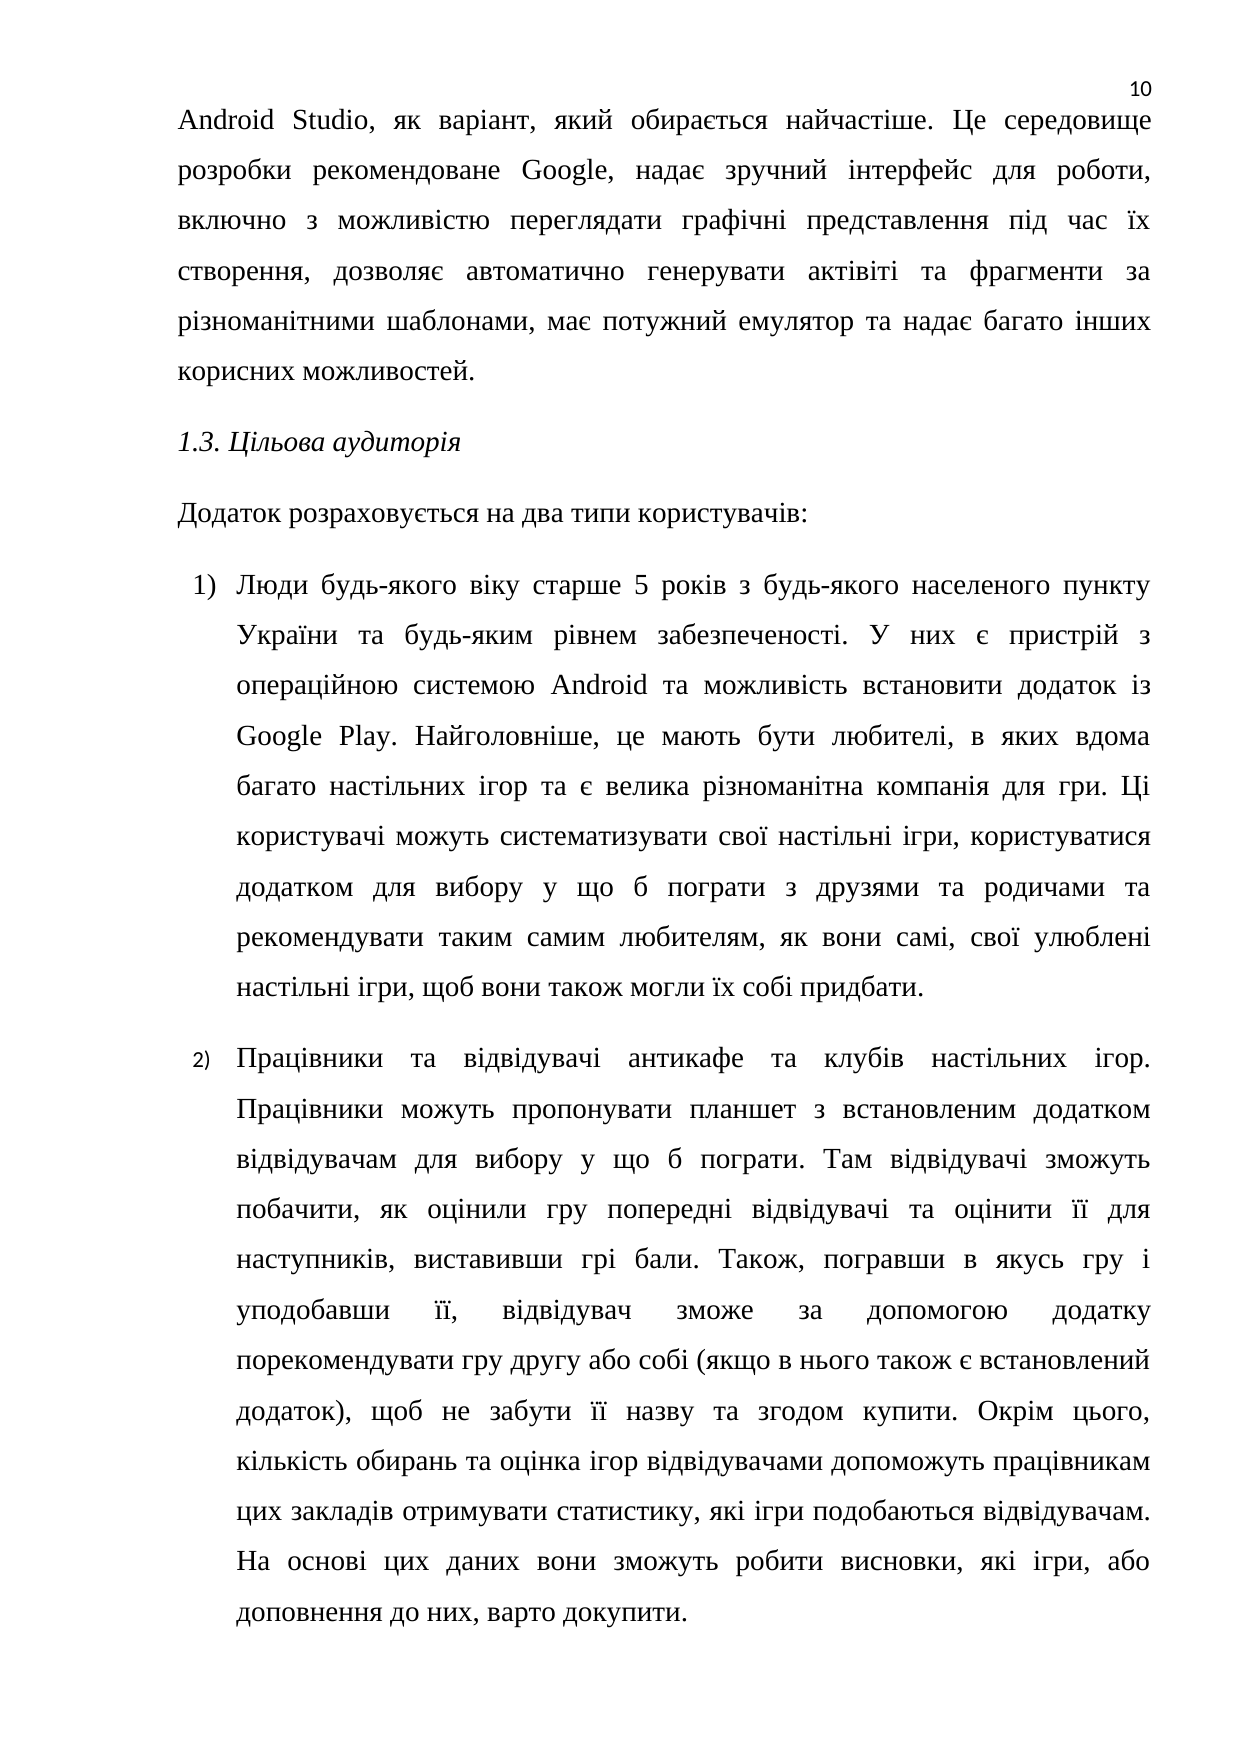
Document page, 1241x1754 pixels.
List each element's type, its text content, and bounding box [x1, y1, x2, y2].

list Люди будь-якого віку старше 5 років з будь-якого населеного пункту України та будь-яким рівнем забезпеченості. У них є пристрій з операційною системою Android та можливість встановити додаток із Google Play. Найголовніше, це мають бути любителі, в яких вдома багато настільних ігор та є велика різноманітна компанія для гри. Ці користувачі можуть систематизувати свої настільні ігри, користуватися додатком для вибору у що б пограти з друзями та родичами та рекомендувати таким самим любителям, як вони самі, свої улюблені настільні ігри, щоб вони також могли їх собі придбати. [192, 567, 1152, 1003]
text Додаток розраховується на два типи користувачів: [177, 496, 1152, 529]
list 1.3. Цільова аудиторія [177, 424, 1152, 458]
list Працівники та відвідувачі антикафе та клубів настільних ігор. Працівники можуть пропонувати планшет з встановленим додатком відвідувачам для вибору у що б пограти. Там відвідувачі зможуть побачити, як оцінили гру попередні відвідувачі та оцінити її для наступників, виставивши грі бали. Також, погравши в якусь гру і уподобавши її, відвідувач зможе за допомогою додатку порекомендувати гру другу або собі (якщо в нього також є встановлений додаток), щоб не забути її назву та згодом купити. Окрім цього, кількість обирань та оцінка ігор відвідувачами допоможуть працівникам цих закладів отримувати статистику, які ігри подобаються відвідувачам. На основі цих даних вони зможуть робити висновки, які ігри, або доповнення до них, варто докупити. [192, 1040, 1152, 1627]
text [177, 102, 1152, 387]
